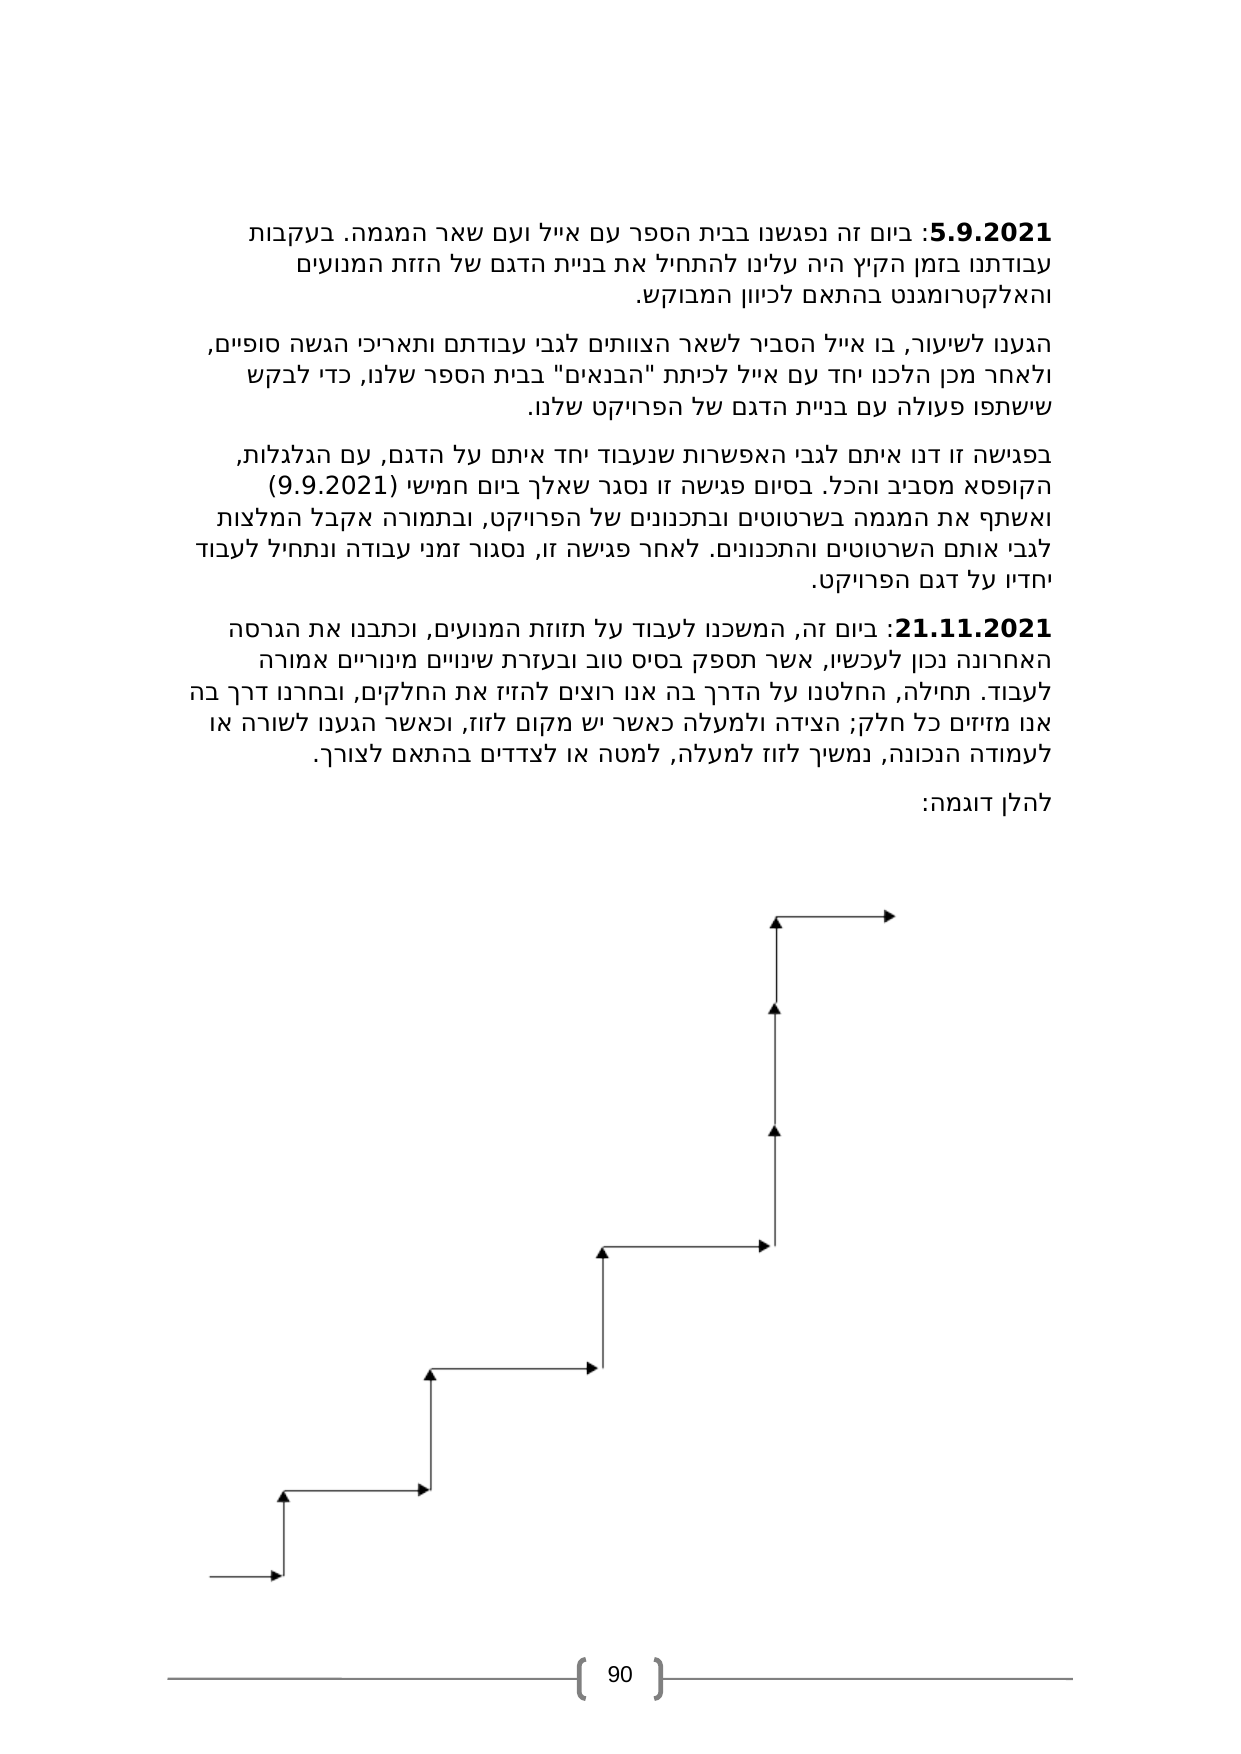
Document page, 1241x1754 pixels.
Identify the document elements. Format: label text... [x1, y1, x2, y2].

text הגענו לשיעור, בו אייל הסביר לשאר הצוותים לגבי עבודתם ותאריכי הגשה סופיים, ולאחר מכן הלכנו יחד עם אייל לכיתת "הבנאים" בבית הספר שלנו, כדי לבקש שישתפו פעולה עם בניית הדגם של הפרויקט שלנו. [187, 329, 1053, 421]
text להלן דוגמה: [187, 788, 1053, 817]
text בפגישה זו דנו איתם לגבי האפשרות שנעבוד יחד איתם על הדגם, עם הגלגלות, הקופסא מסביב והכל. בסיום פגישה זו נסגר שאלך ביום חמישי (9.9.2021) ואשתף את המגמה בשרטוטים ובתכנונים של הפרויקט, ובתמורה אקבל המלצות לגבי אותם השרטוטים והתכנונים. לאחר פגישה זו, נסגור זמני עבודה ונתחיל לעבוד יחדיו על דגם הפרויקט. [187, 440, 1053, 595]
text 21.11.2021: ביום זה, המשכנו לעבוד על תזוזת המנועים, וכתבנו את הגרסה האחרונה נכון לעכשיו, אשר תספק בסיס טוב ובעזרת שינויים מינוריים אמורה לעבוד. תחילה, החלטנו על הדרך בה אנו רוצים להזיז את החלקים, ובחרנו דרך בה אנו מזיזים כל חלק; הצידה ולמעלה כאשר יש מקום לזוז, וכאשר הגענו לשורה או לעמודה הנכונה, נמשיך לזוז למעלה, למטה או לצדדים בהתאם לצורך. [187, 614, 1053, 769]
text 5.9.2021: ביום זה נפגשנו בבית הספר עם אייל ועם שאר המגמה. בעקבות עבודתנו בזמן הקיץ היה עלינו להתחיל את בניית הדגם של הזזת המנועים והאלקטרומגנט בהתאם לכיוון המבוקש. [187, 218, 1053, 310]
